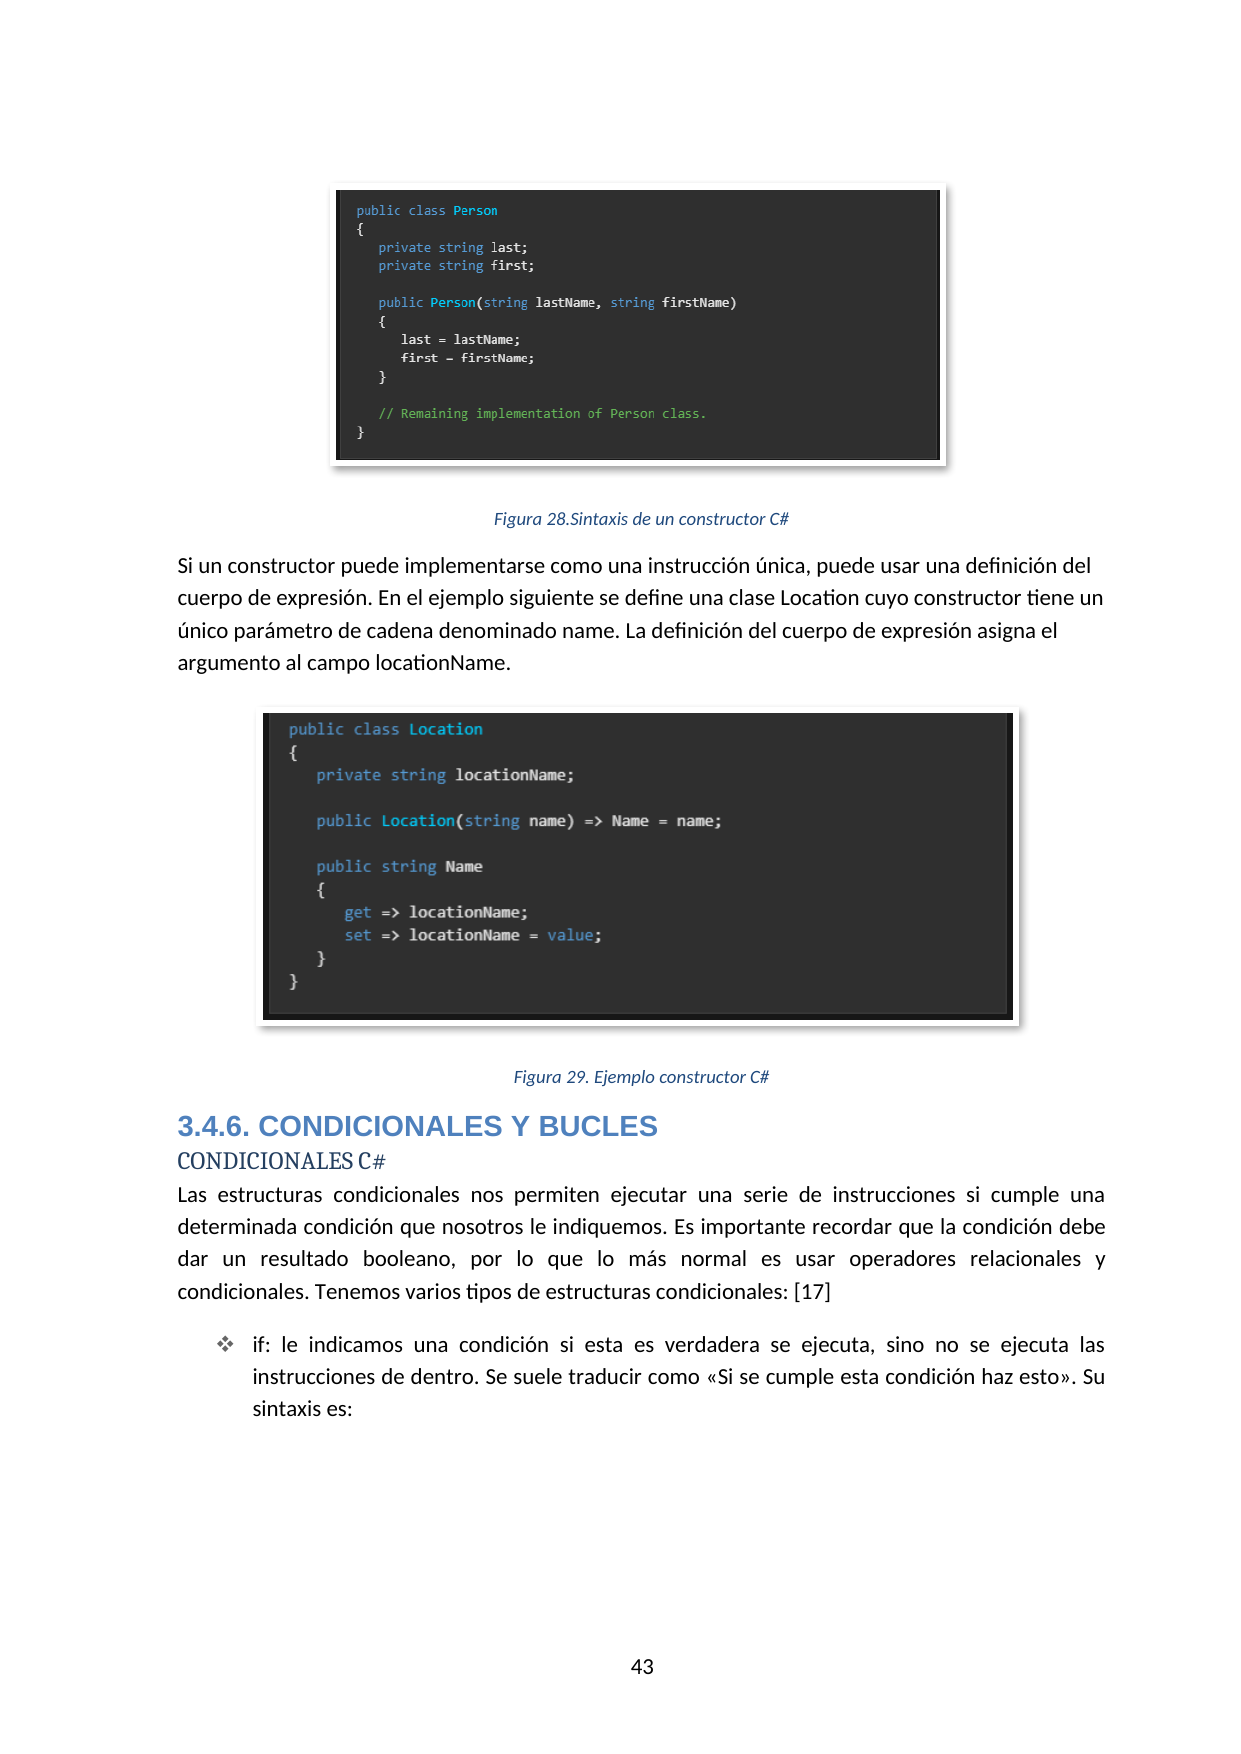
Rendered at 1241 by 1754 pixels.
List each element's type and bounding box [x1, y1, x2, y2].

picture [263, 713, 1013, 1020]
picture [336, 190, 940, 460]
